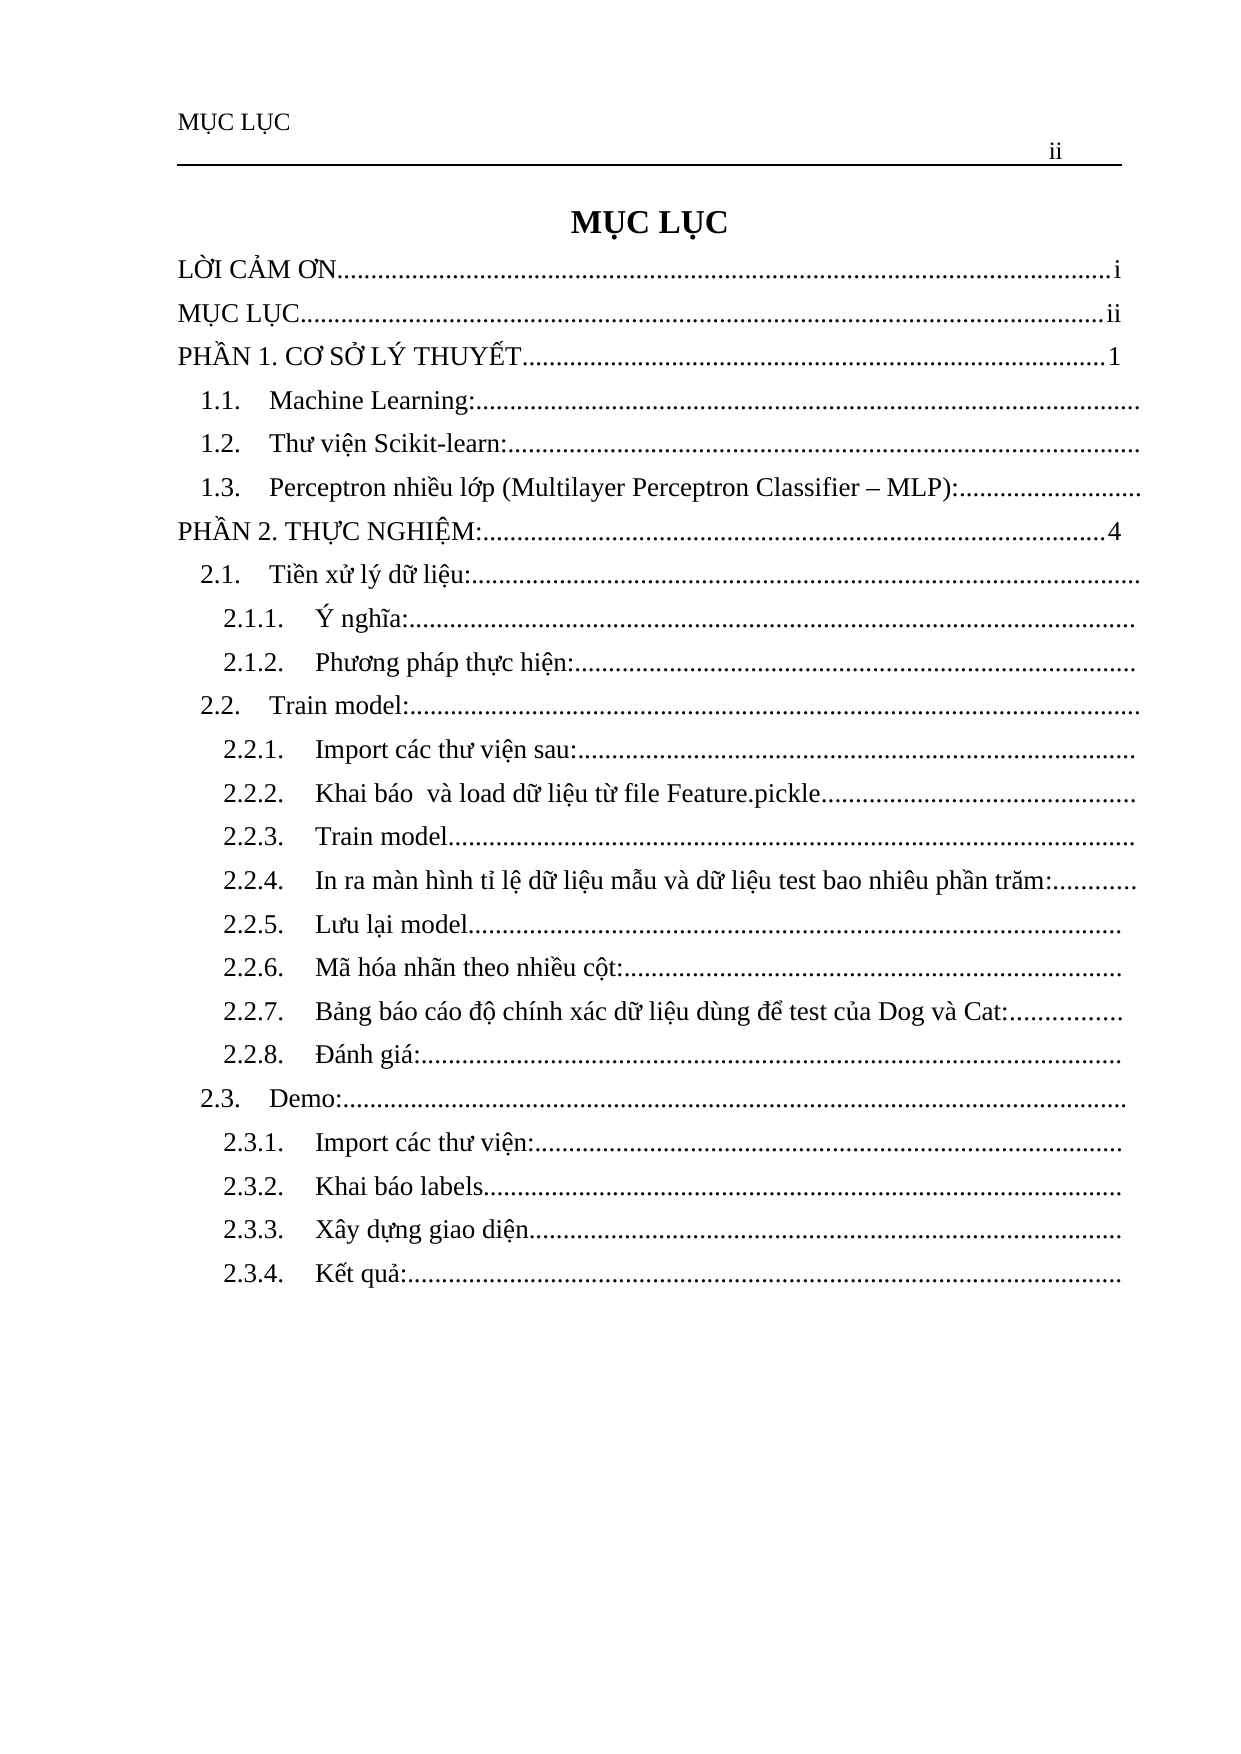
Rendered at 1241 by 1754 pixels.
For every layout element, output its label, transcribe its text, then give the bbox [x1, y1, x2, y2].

subtitle MỤC LỤC [177, 202, 1122, 241]
